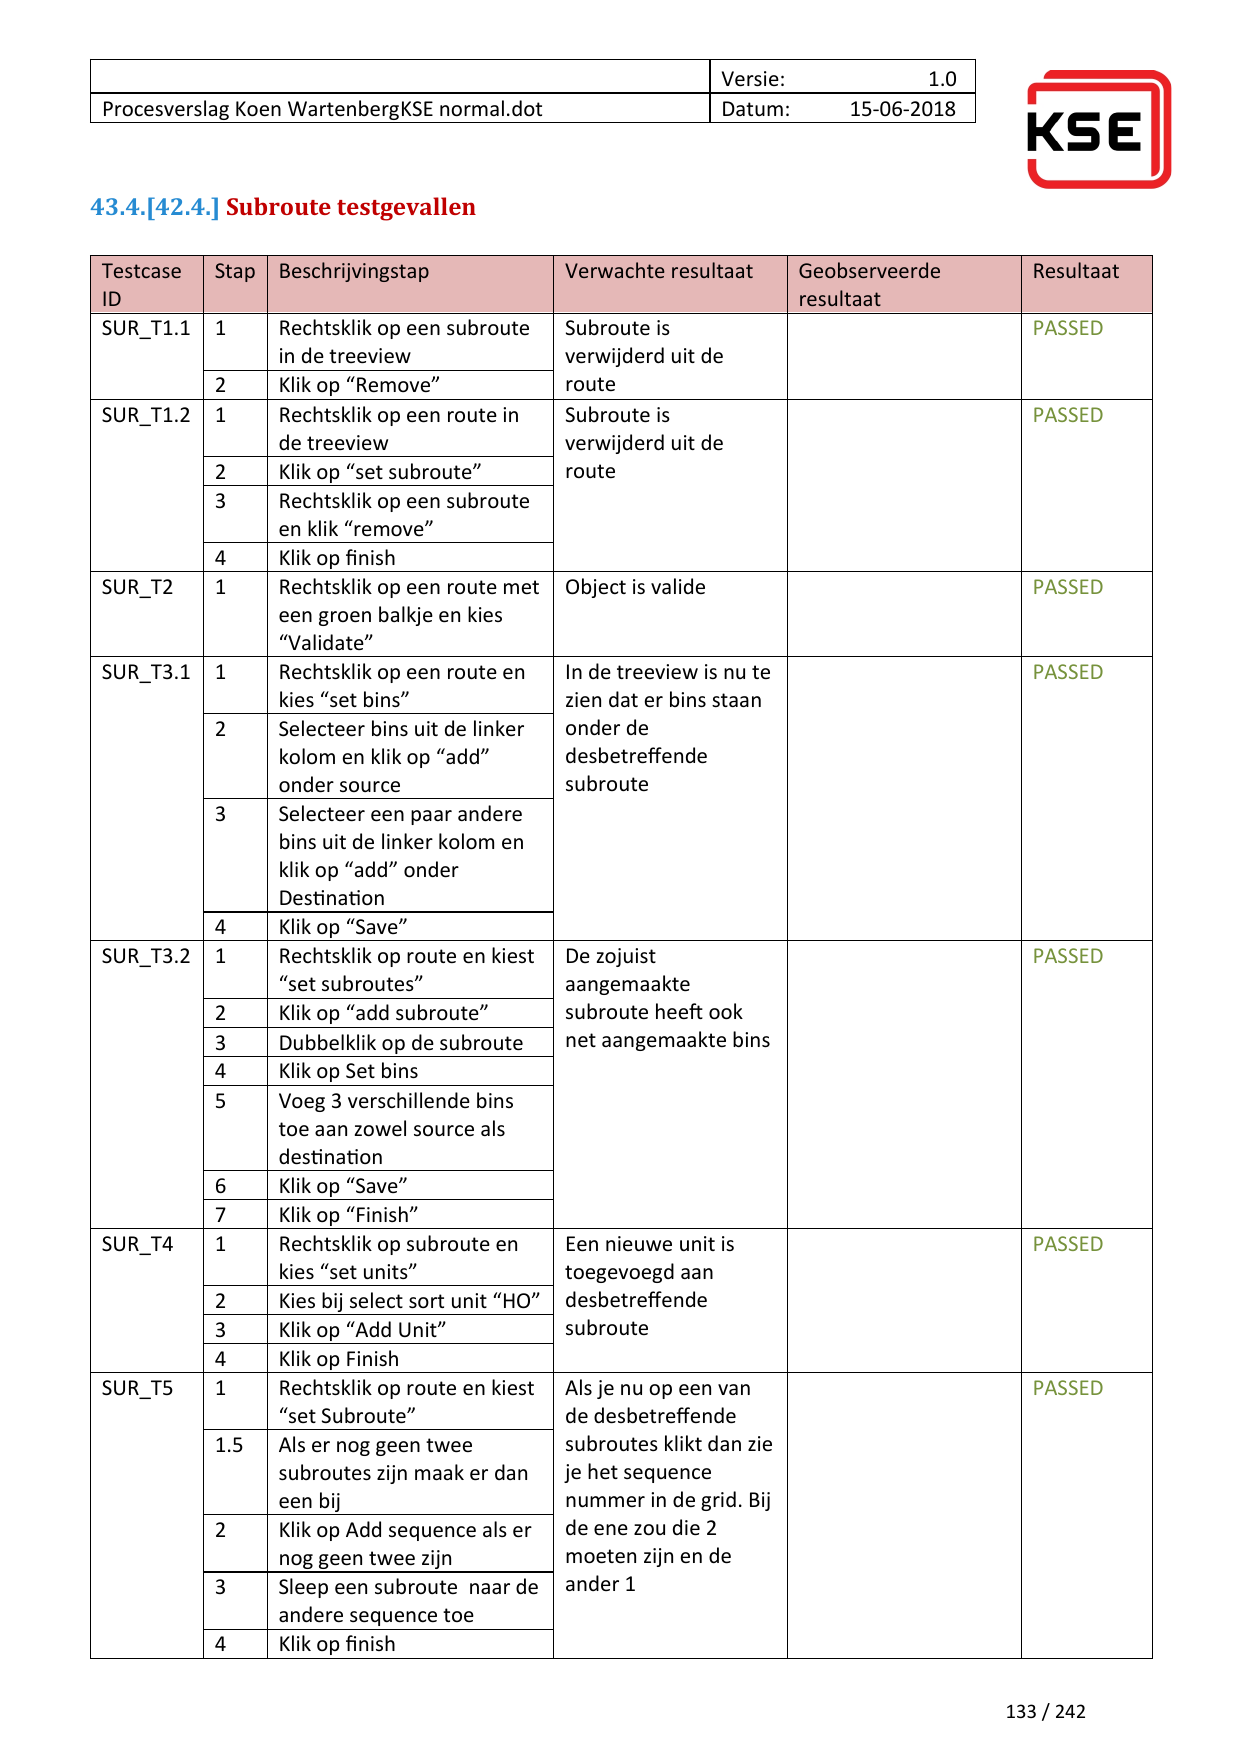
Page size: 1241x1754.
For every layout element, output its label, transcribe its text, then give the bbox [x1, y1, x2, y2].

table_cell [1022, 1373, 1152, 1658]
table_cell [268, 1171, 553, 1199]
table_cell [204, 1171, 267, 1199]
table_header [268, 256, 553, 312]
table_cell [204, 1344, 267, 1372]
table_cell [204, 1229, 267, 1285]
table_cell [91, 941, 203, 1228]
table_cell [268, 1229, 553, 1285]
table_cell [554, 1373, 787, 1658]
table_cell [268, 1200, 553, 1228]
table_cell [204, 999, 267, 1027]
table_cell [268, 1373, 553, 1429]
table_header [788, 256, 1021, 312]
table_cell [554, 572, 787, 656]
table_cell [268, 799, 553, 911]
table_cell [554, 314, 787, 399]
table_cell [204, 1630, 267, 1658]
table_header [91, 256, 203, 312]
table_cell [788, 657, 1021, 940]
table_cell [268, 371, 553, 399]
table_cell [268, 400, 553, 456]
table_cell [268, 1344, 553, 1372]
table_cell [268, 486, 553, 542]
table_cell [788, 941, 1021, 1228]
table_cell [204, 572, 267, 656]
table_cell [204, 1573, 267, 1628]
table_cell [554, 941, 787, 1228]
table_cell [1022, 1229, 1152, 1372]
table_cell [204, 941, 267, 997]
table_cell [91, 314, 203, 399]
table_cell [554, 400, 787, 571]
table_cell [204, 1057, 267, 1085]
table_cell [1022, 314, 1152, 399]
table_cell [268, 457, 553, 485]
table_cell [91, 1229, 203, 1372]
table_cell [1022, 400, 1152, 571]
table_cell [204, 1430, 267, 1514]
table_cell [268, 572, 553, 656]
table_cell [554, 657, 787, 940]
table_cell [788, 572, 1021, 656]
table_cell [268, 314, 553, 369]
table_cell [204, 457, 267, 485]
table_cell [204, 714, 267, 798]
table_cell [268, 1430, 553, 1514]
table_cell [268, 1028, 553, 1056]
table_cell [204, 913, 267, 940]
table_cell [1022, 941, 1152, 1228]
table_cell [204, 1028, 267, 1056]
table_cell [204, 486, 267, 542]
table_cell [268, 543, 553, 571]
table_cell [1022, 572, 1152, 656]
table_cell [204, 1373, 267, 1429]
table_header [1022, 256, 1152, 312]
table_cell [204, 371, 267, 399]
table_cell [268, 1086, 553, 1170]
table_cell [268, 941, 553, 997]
picture [1027, 70, 1172, 189]
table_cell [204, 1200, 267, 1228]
subtitle Subroute testgevallen [90, 192, 1150, 221]
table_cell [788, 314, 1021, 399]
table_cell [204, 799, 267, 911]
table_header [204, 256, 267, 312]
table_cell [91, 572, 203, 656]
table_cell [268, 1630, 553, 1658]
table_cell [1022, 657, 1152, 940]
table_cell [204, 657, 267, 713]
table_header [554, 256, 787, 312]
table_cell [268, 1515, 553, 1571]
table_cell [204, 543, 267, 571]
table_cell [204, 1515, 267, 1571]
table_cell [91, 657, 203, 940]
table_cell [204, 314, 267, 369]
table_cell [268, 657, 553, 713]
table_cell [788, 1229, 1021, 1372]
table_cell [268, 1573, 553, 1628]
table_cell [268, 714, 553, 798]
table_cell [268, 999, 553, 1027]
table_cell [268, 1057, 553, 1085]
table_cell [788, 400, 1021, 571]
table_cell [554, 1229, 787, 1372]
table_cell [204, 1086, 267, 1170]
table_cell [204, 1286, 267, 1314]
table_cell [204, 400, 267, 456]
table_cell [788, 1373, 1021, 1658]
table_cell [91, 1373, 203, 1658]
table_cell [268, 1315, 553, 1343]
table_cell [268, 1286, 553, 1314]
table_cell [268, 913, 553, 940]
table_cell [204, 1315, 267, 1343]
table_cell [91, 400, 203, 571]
